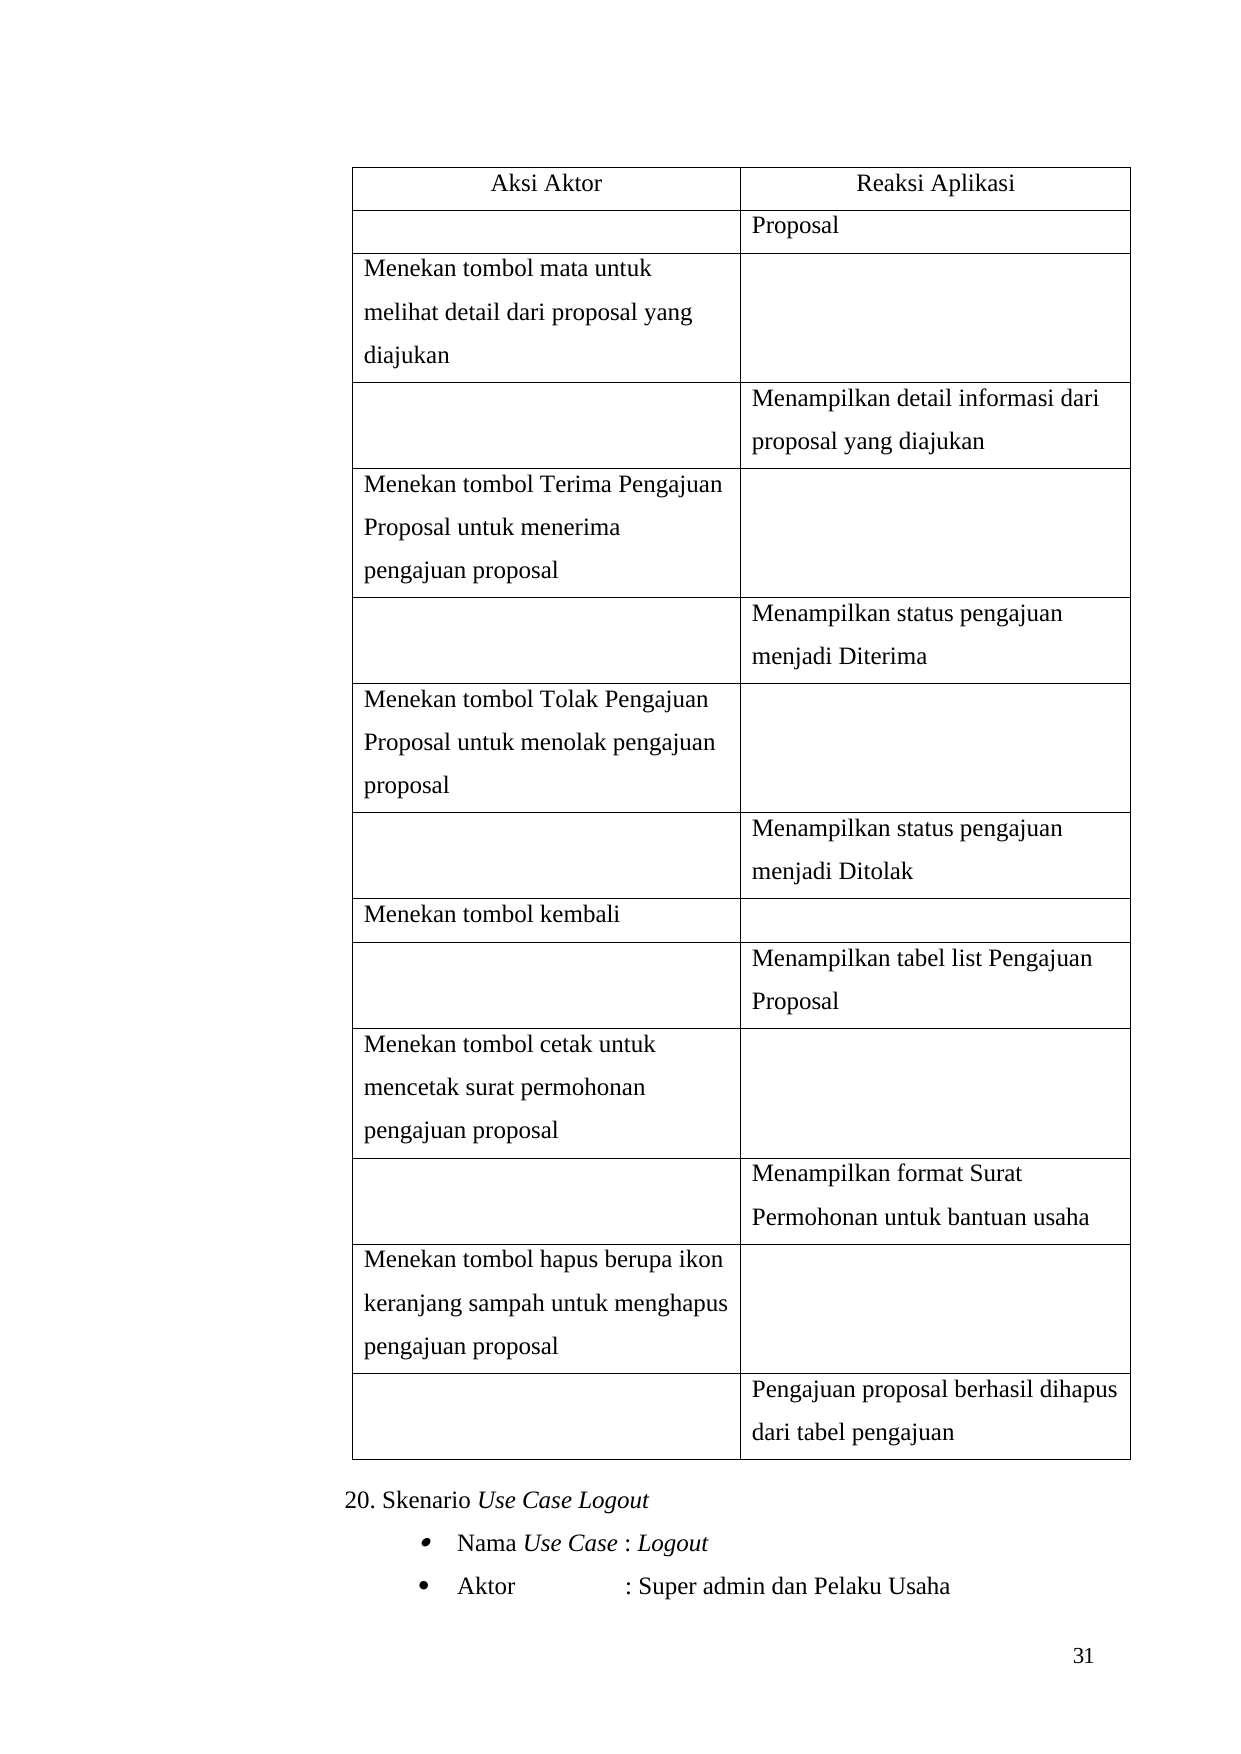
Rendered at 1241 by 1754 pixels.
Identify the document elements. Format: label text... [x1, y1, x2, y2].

table_cell [353, 211, 740, 252]
table_cell [353, 1159, 740, 1243]
table_cell [741, 1245, 1130, 1373]
table_cell Menekan tombol cetak untuk mencetak surat permohonan pengajuan proposal [353, 1029, 740, 1157]
table_cell [353, 598, 740, 683]
table_cell [741, 1029, 1130, 1157]
table_cell Menampilkan status pengajuan menjadi Diterima [741, 598, 1130, 683]
table_cell Pengajuan proposal berhasil dihapus dari tabel pengajuan [741, 1374, 1130, 1459]
table_cell Menampilkan format Surat Permohonan untuk bantuan usaha [741, 1159, 1130, 1243]
table_cell Menampilkan tabel list Pengajuan Proposal [741, 943, 1130, 1028]
table_cell [353, 813, 740, 898]
table_cell Menekan tombol mata untuk melihat detail dari proposal yang diajukan [353, 254, 740, 382]
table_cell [741, 211, 1130, 252]
table_cell [741, 469, 1130, 597]
table_header Reaksi Aplikasi [741, 168, 1130, 209]
table_cell Menekan tombol Tolak Pengajuan Proposal untuk menolak pengajuan proposal [353, 684, 740, 812]
table_cell [353, 943, 740, 1028]
table_cell [741, 254, 1130, 382]
table_cell Menekan tombol Terima Pengajuan Proposal untuk menerima pengajuan proposal [353, 469, 740, 597]
list Aktor : Super admin dan Pelaku Usaha [419, 1571, 1136, 1600]
table_header Aksi Aktor [353, 168, 740, 209]
table_cell [353, 383, 740, 468]
table_cell [741, 684, 1130, 812]
table_cell Menampilkan status pengajuan menjadi Ditolak [741, 813, 1130, 898]
table_cell Menekan tombol kembali [353, 899, 740, 942]
table_cell Menekan tombol hapus berupa ikon keranjang sampah untuk menghapus pengajuan proposal [353, 1245, 740, 1373]
table_cell [741, 899, 1130, 942]
list Nama Use Case : Logout [419, 1528, 1136, 1557]
table_cell Menampilkan detail informasi dari proposal yang diajukan [741, 383, 1130, 468]
table_cell [353, 1374, 740, 1459]
list Skenario Use Case Logout [344, 1485, 1136, 1513]
